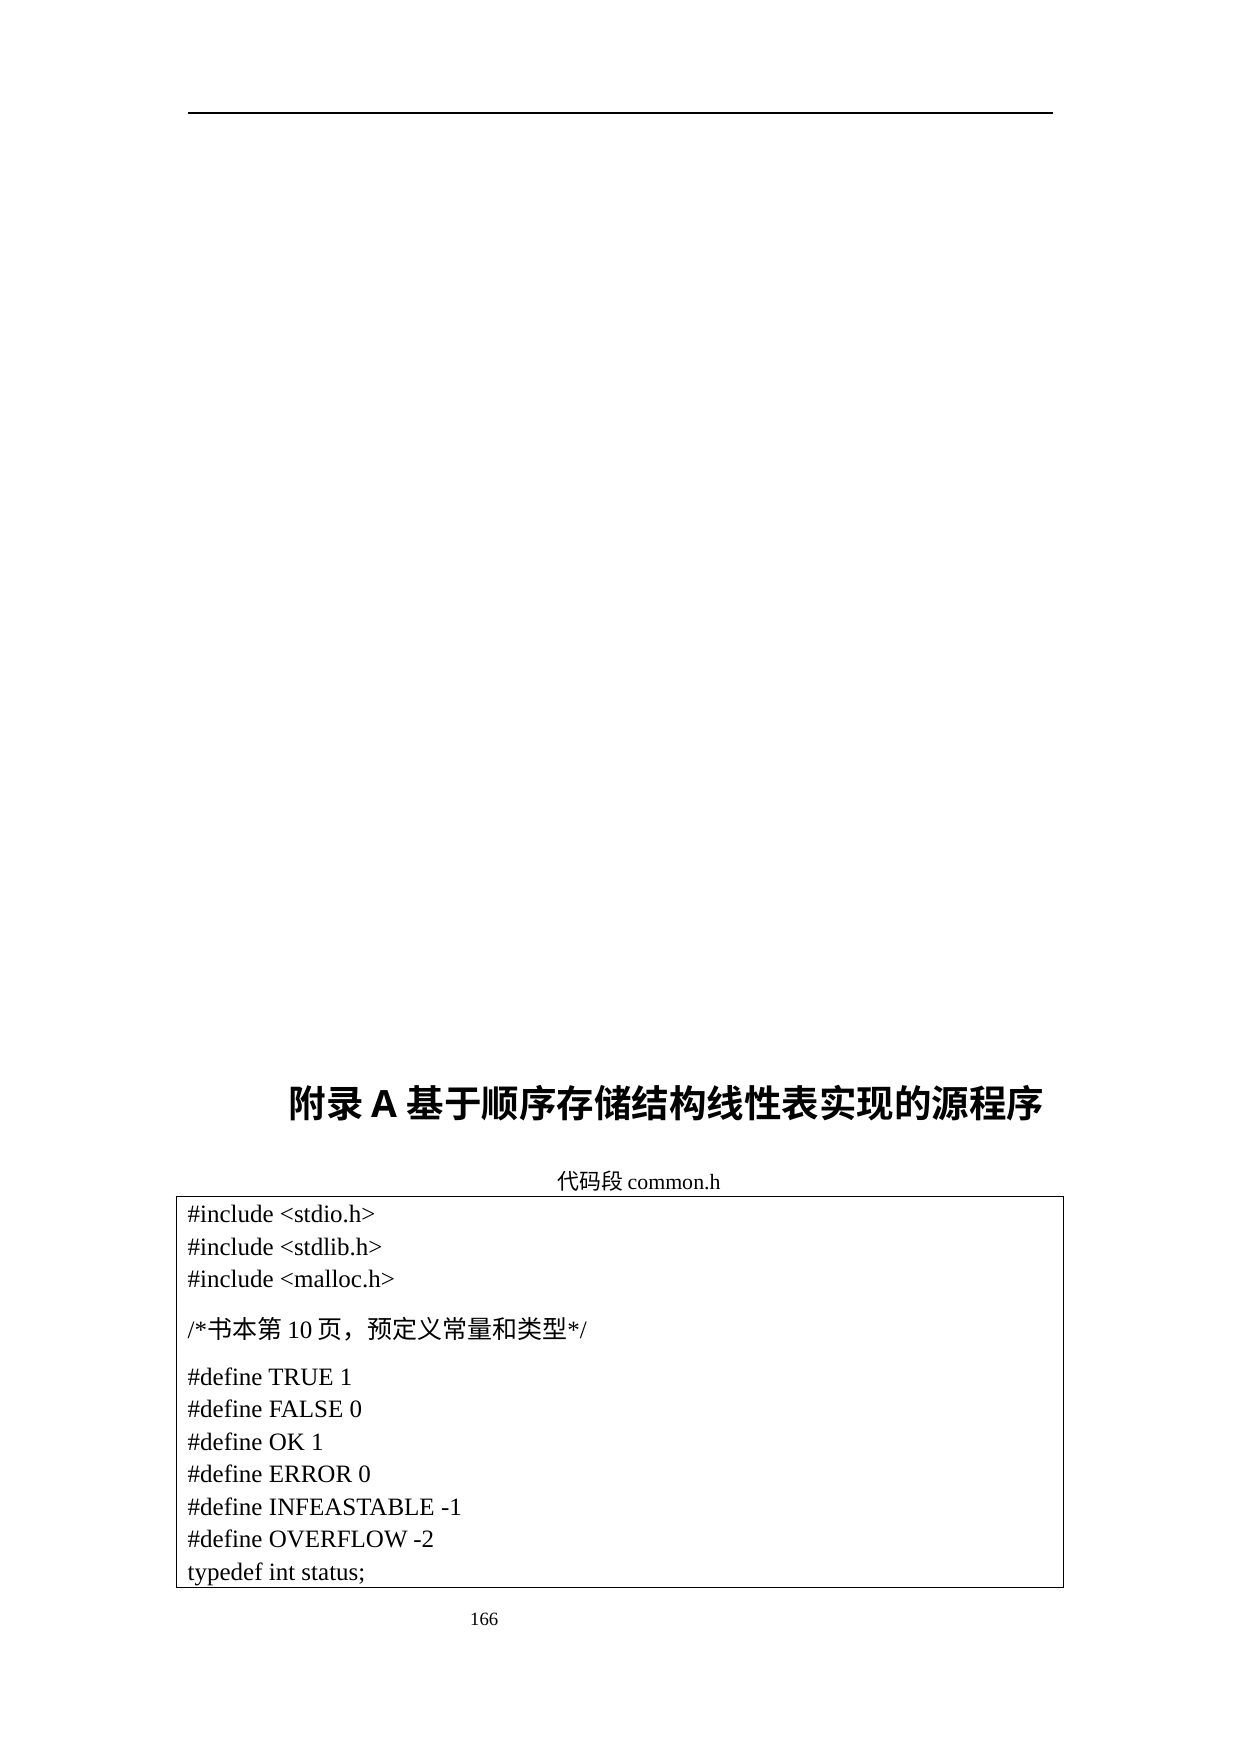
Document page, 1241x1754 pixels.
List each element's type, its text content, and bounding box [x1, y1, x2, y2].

text 代码段common.h [187, 1164, 1053, 1196]
subtitle 附录A 基于顺序存储结构线性表实现的源程序 [187, 1069, 1053, 1134]
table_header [177, 1197, 1063, 1587]
